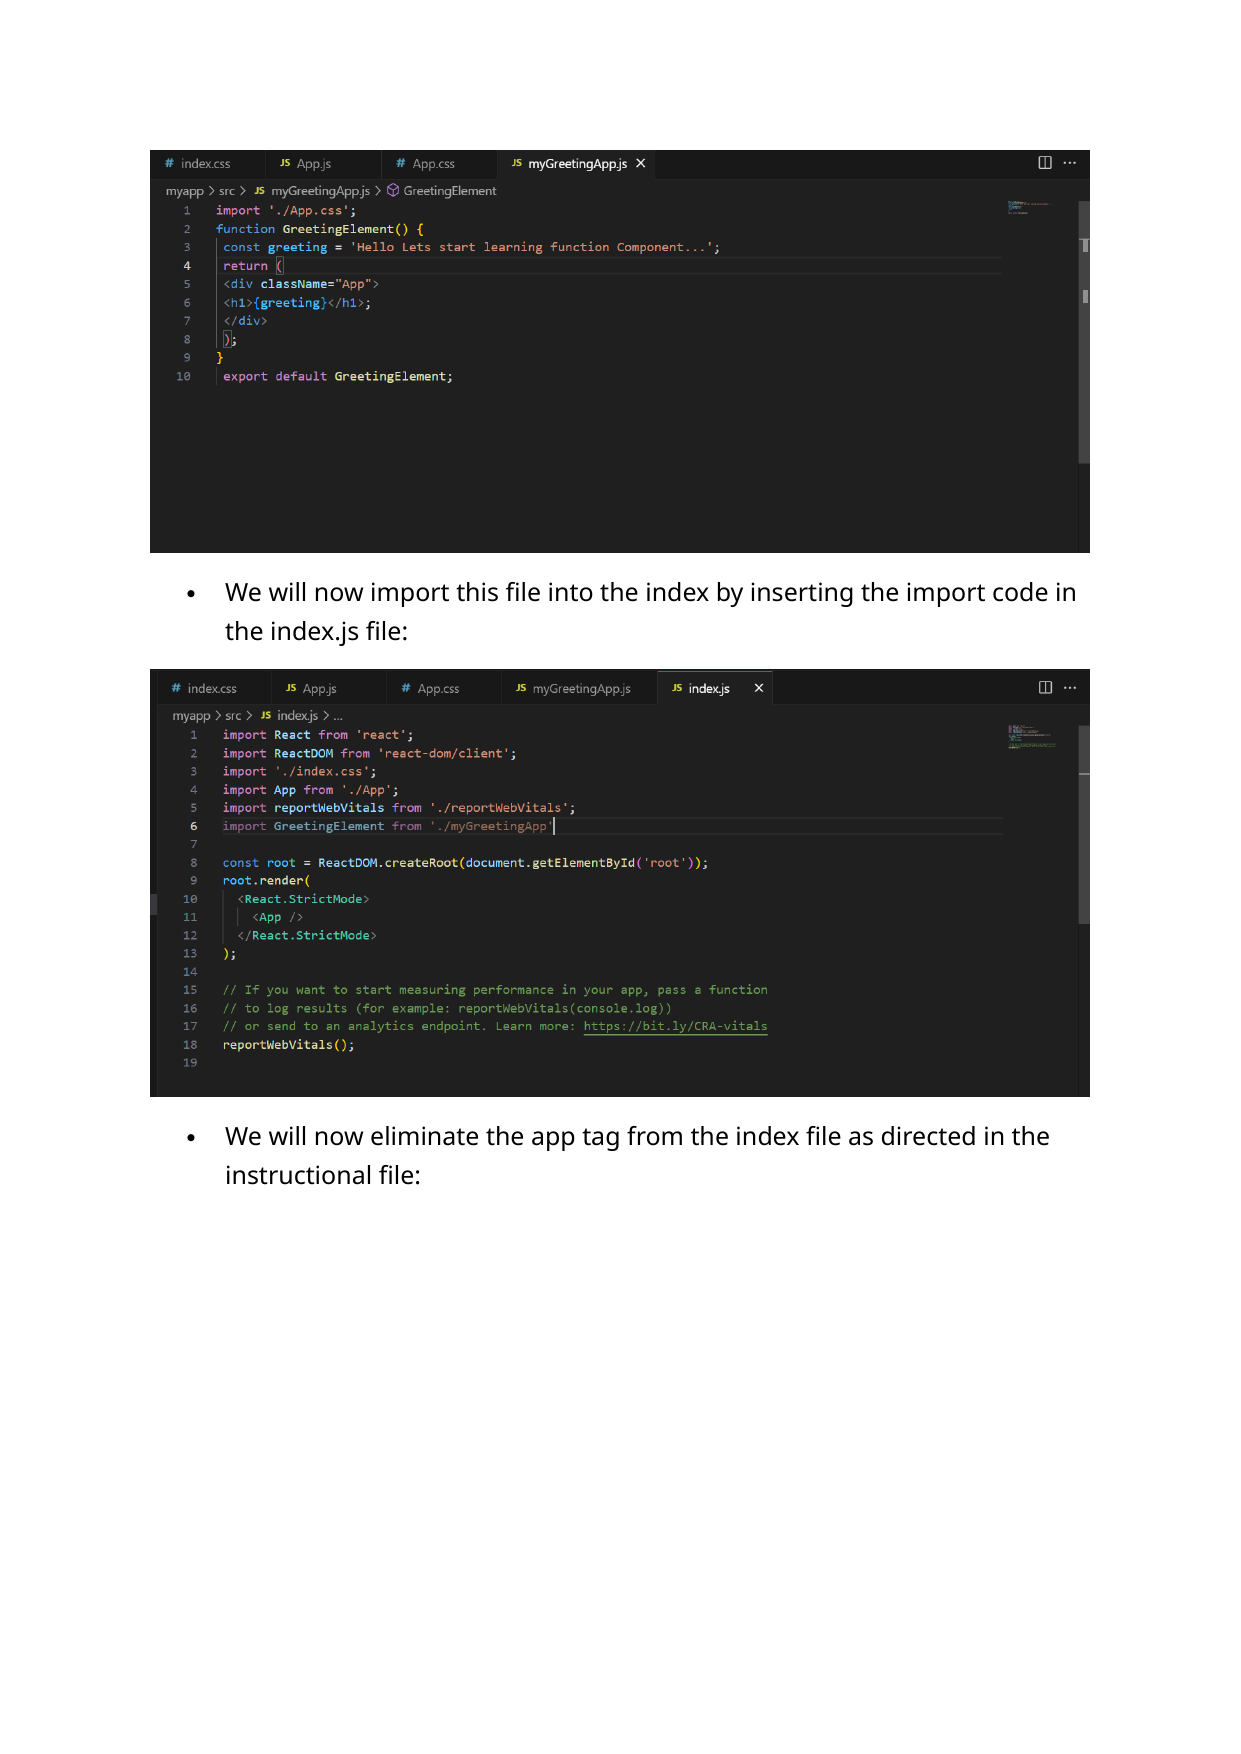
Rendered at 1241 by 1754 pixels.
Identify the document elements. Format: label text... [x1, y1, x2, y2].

list We will now eliminate the app tag from the index file as directed in the instructional file: [187, 1118, 1090, 1192]
list We will now import this file into the index by inserting the import code in the index.js file: [187, 574, 1090, 647]
picture [150, 669, 1090, 1097]
picture [150, 150, 1090, 553]
